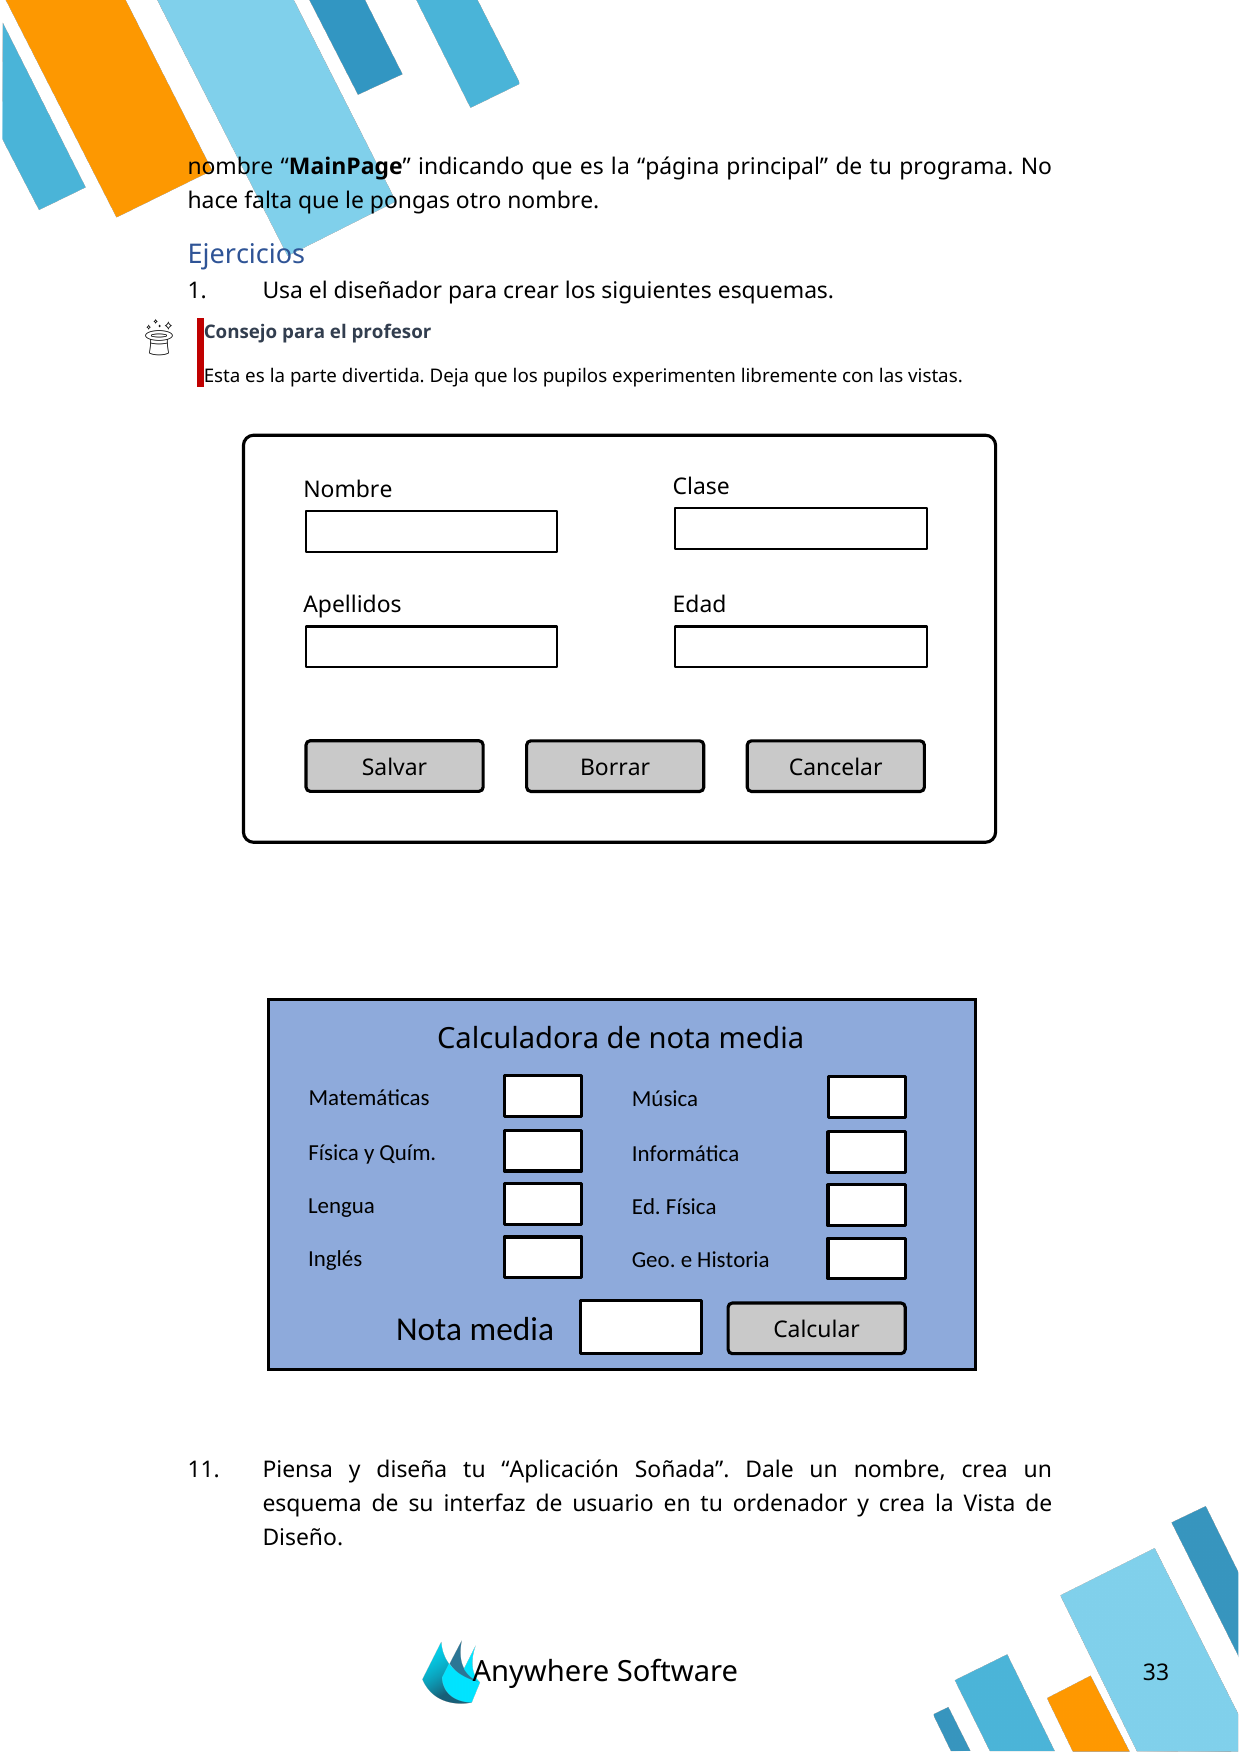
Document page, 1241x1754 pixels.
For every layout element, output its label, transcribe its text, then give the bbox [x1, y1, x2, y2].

picture [2, 0, 520, 256]
picture [933, 1506, 1239, 1752]
list Usa el diseñador para crear los siguientes esquemas. [187, 274, 1053, 305]
picture [422, 1640, 481, 1704]
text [187, 150, 1053, 215]
picture [140, 318, 178, 356]
subtitle Ejercicios [187, 234, 1053, 271]
list Piensa y diseña tu “Aplicación Soñada”. Dale un nombre, crea un esquema de su interfaz de usuario en tu ordenador y crea la Vista de Diseño. [187, 1453, 1053, 1552]
